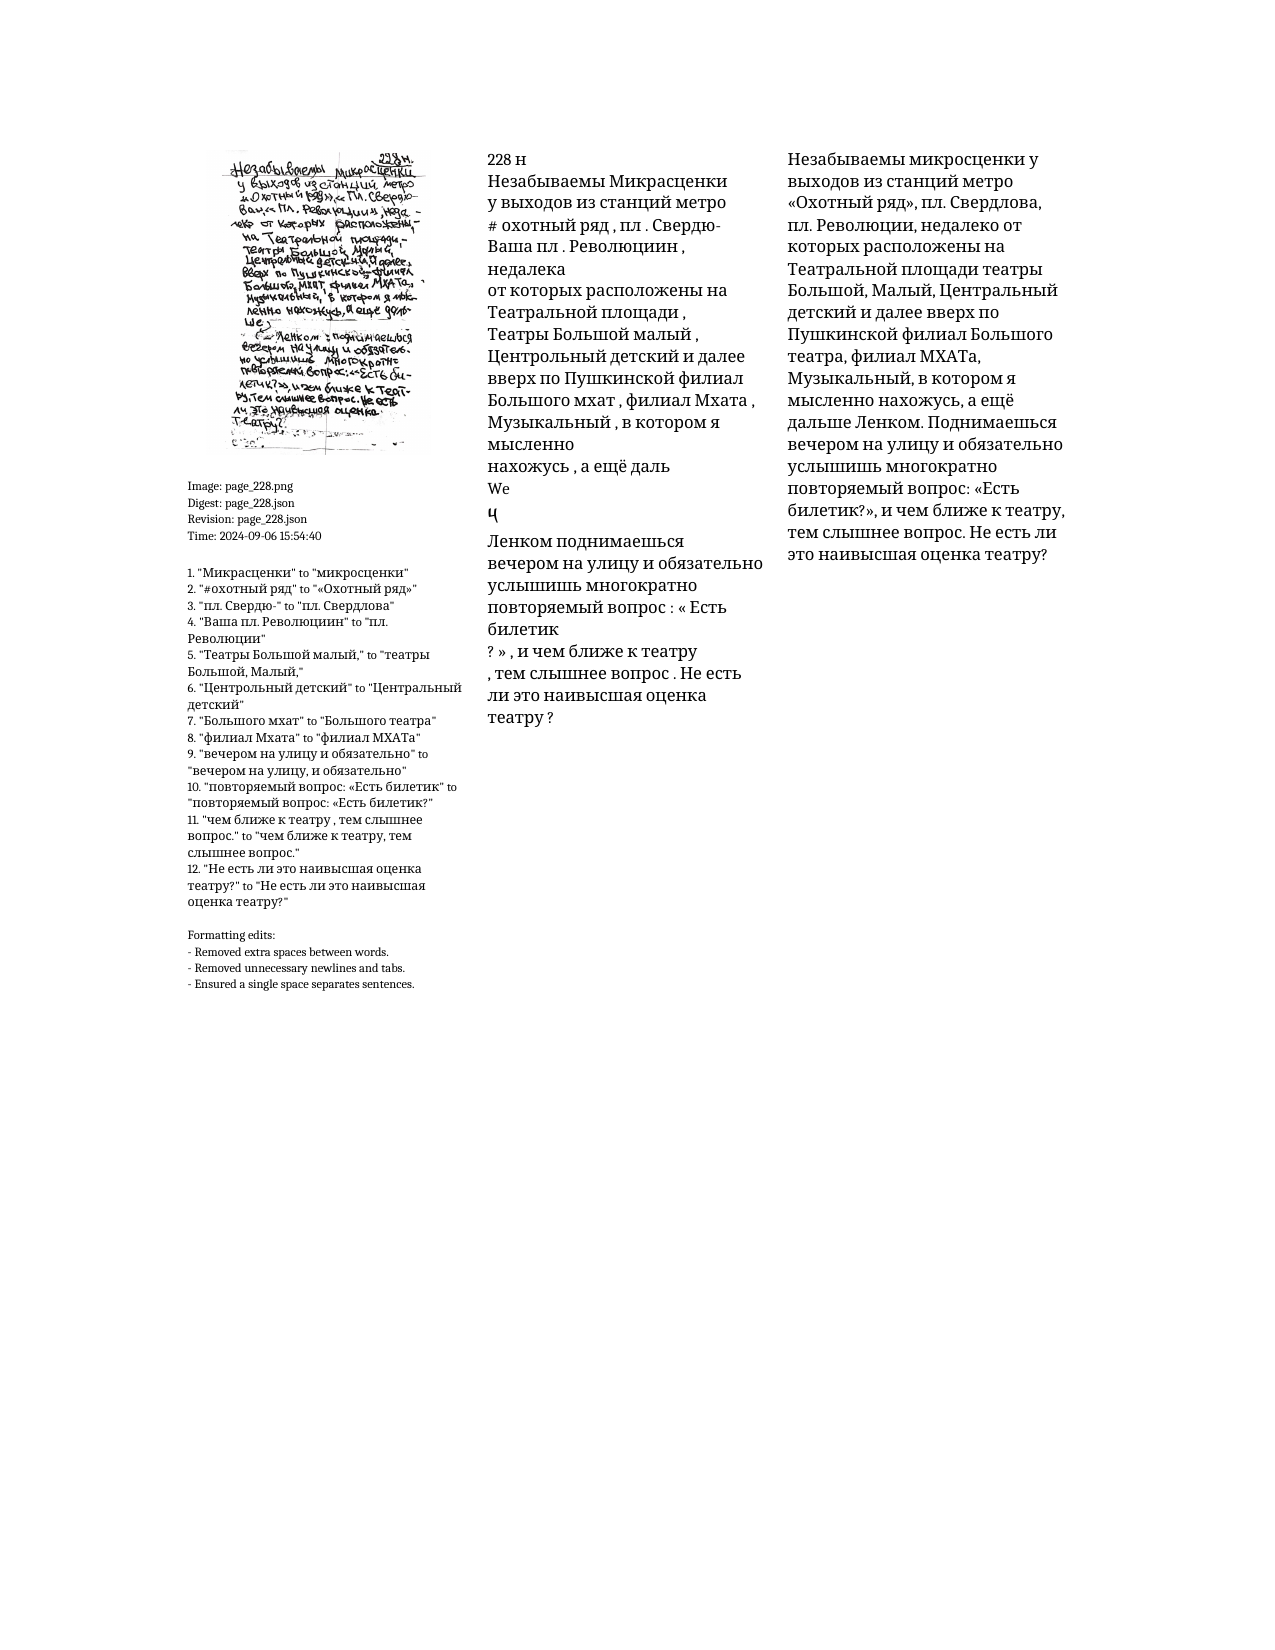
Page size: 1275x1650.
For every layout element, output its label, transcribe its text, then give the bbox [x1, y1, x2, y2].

table_header 228 н Незабываемы Микрасценки у выходов из станций метро # охотный ряд , пл . Свердю- Ваша пл . Революциин , недалека от которых расположены на Театральной площади , Театры Большой малый , Центрольный детский и далее вверх по Пушкинской филиал Большого мхат , филиал Мхата , Музыкальный , в котором я мысленно нахожусь , а ещё даль We ༥ Ленком поднимаешься вечером на улицу и обязательно услышишь многократно повторяемый вопрос : « Есть билетик ? » , и чем ближе к театру , тем слышнее вопрос . Не есть ли это наивысшая оценка театру ? [476, 150, 776, 1500]
picture [206, 150, 432, 455]
table_header Image: page_228.png Digest: page_228.json Revision: page_228.json Time: 2024-09-06 15:54:40 1. "Микрасценки" to "микросценки" 2. "#охотный ряд" to "«Охотный ряд»" 3. "пл. Свердю-" to "пл. Свердлова" 4. "Ваша пл. Революциин" to "пл. Революции" 5. "Театры Большой малый," to "театры Большой, Малый," 6. "Центрольный детский" to "Центральный детский" 7. "Большого мхат" to "Большого театра" 8. "филиал Мхата" to "филиал МХАТа" 9. "вечером на улицу и обязательно" to "вечером на улицу, и обязательно" 10. "повторяемый вопрос: «Есть билетик" to "повторяемый вопрос: «Есть билетик?" 11. "чем ближе к театру , тем слышнее вопрос." to "чем ближе к театру, тем слышнее вопрос." 12. "Не есть ли это наивысшая оценка театру?" to "Не есть ли это наивысшая оценка театру?" Formatting edits: - Removed extra spaces between words. - Removed unnecessary newlines and tabs. - Ensured a single space separates sentences. [176, 150, 476, 1500]
table_header Незабываемы микросценки у выходов из станций метро «Охотный ряд», пл. Свердлова, пл. Революции, недалеко от которых расположены на Театральной площади театры Большой, Малый, Центральный детский и далее вверх по Пушкинской филиал Большого театра, филиал МХАТа, Музыкальный, в котором я мысленно нахожусь, а ещё дальше Ленком. Поднимаешься вечером на улицу и обязательно услышишь многократно повторяемый вопрос: «Есть билетик?», и чем ближе к театру, тем слышнее вопрос. Не есть ли это наивысшая оценка театру? [776, 150, 1076, 1500]
